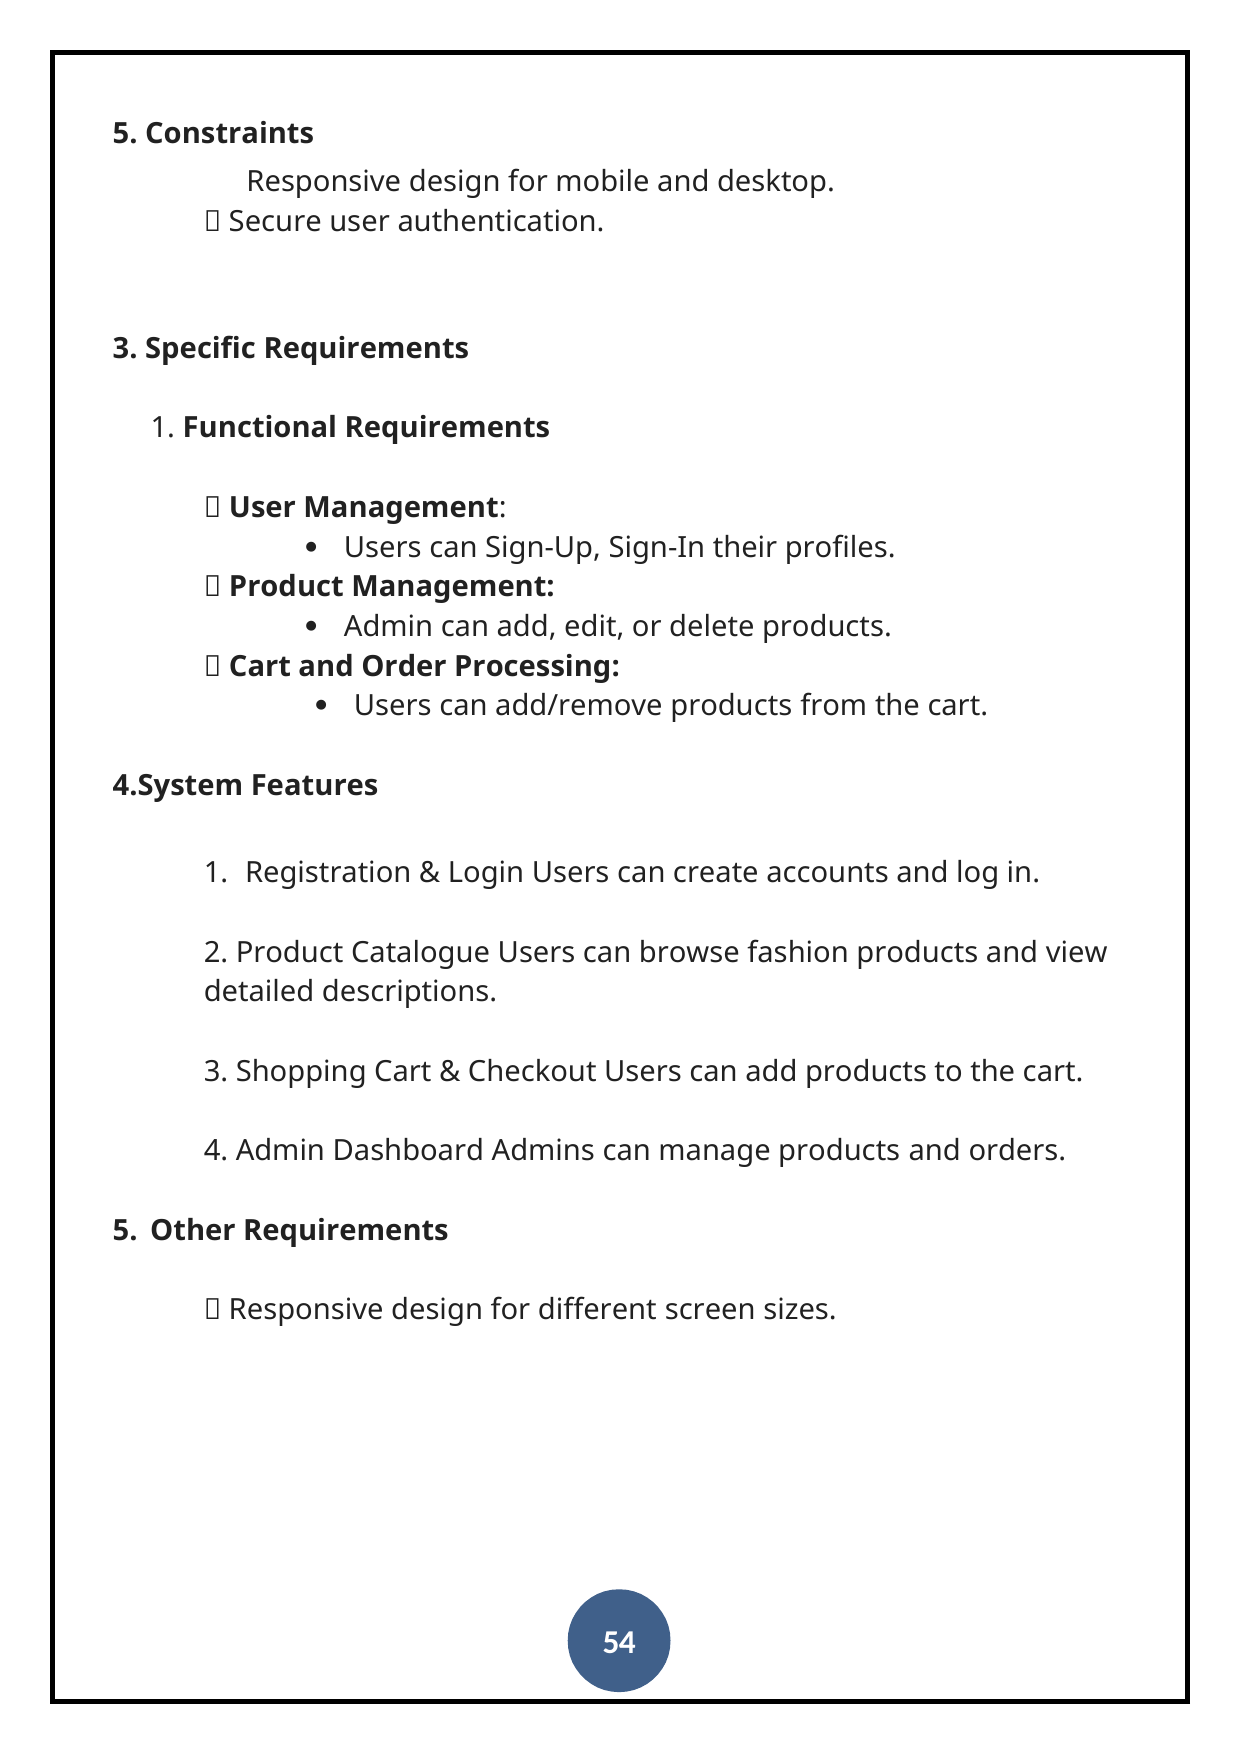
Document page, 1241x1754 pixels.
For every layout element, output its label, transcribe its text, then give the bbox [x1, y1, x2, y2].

subtitle  Responsive design for mobile and desktop. [203, 152, 1128, 200]
subtitle Other Requirements [112, 1209, 1128, 1248]
subtitle 3. Specific Requirements [112, 327, 1128, 367]
subtitle 4.System Features [112, 764, 1128, 804]
subtitle Users can add/remove products from the cart. [316, 684, 1128, 724]
subtitle 2. Product Catalogue Users can browse fashion products and view detailed descriptions. [203, 931, 1128, 1010]
subtitle 1. Functional Requirements [112, 407, 1128, 446]
subtitle Admin can add, edit, or delete products. [306, 605, 1128, 645]
subtitle  Responsive design for different screen sizes. [203, 1288, 1128, 1328]
subtitle Users can Sign-Up, Sign-In their profiles. [306, 526, 1128, 566]
subtitle  User Management: [203, 486, 1128, 526]
subtitle 3. Shopping Cart & Checkout Users can add products to the cart. [203, 1050, 1128, 1090]
subtitle  Cart and Order Processing: [203, 645, 1128, 684]
subtitle 5. Constraints [112, 112, 1128, 152]
subtitle  Product Management: [203, 566, 1128, 605]
subtitle  Secure user authentication. [203, 200, 1128, 240]
subtitle 4. Admin Dashboard Admins can manage products and orders. [203, 1129, 1128, 1169]
subtitle Registration & Login Users can create accounts and log in. [203, 852, 1128, 891]
